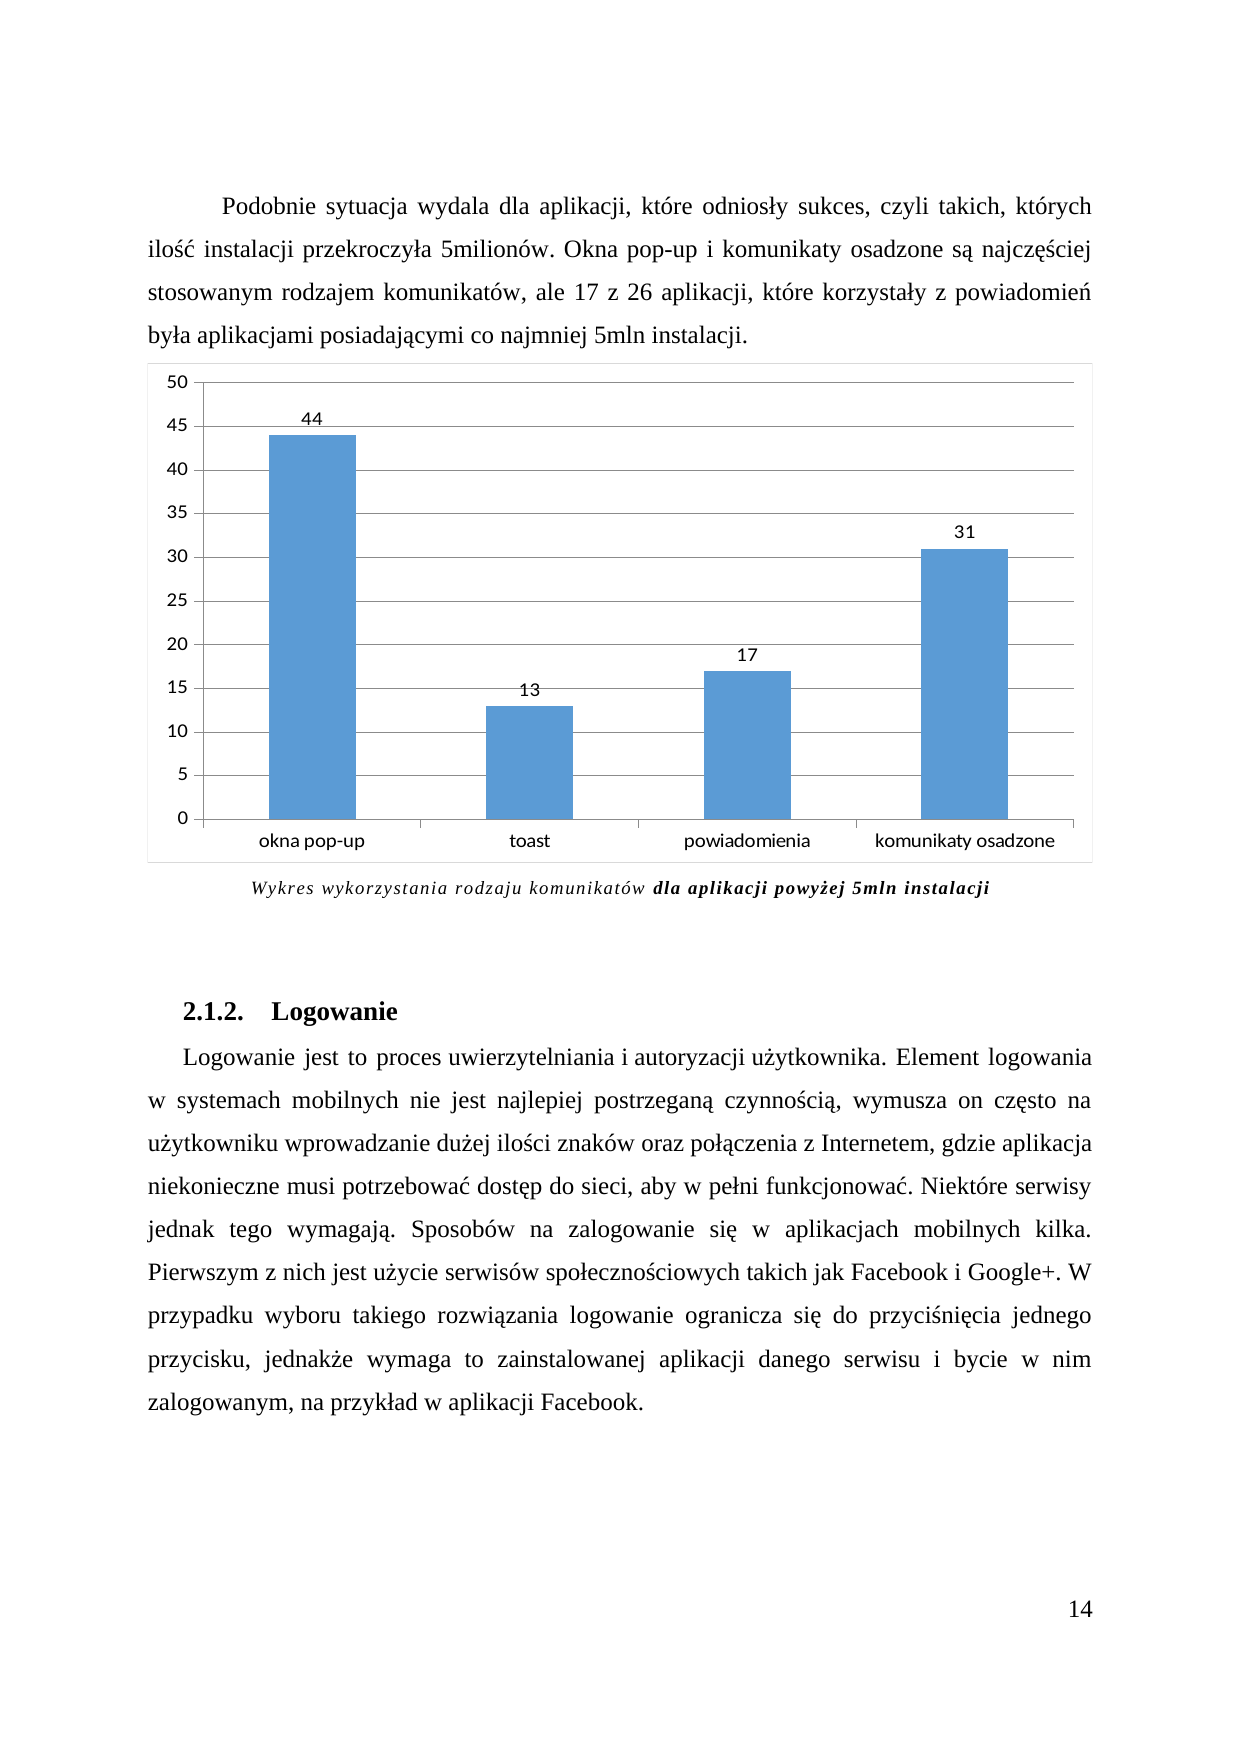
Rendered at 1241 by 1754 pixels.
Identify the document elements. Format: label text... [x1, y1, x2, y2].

subtitle Logowanie [183, 995, 1092, 1026]
subtitle Wykres wykorzystania rodzaju komunikatów dla aplikacji powyżej 5mln instalacji [148, 877, 1092, 898]
text Podobnie sytuacja wydala dla aplikacji, które odniosły sukces, czyli takich, których ilość instalacji przekroczyła 5milionów. Okna pop-up i komunikaty osadzone są najczęściej stosowanym rodzajem komunikatów, ale 17 z 26 aplikacji, które korzystały z powiadomień była aplikacjami posiadającymi co najmniej 5mln instalacji. [148, 191, 1092, 349]
text Logowanie jest to proces uwierzytelniania i autoryzacji użytkownika. Element logowania w systemach mobilnych nie jest najlepiej postrzeganą czynnością, wymusza on często na użytkowniku wprowadzanie dużej ilości znaków oraz połączenia z Internetem, gdzie aplikacja niekonieczne musi potrzebować dostęp do sieci, aby w pełni funkcjonować. Niektóre serwisy jednak tego wymagają. Sposobów na zalogowanie się w aplikacjach mobilnych kilka. Pierwszym z nich jest użycie serwisów społecznościowych takich jak Facebook i Google+. W przypadku wyboru takiego rozwiązania logowanie ogranicza się do przyciśnięcia jednego przycisku, jednakże wymaga to zainstalowanej aplikacji danego serwisu i bycie w nim zalogowanym, na przykład w aplikacji Facebook. [148, 1042, 1092, 1416]
